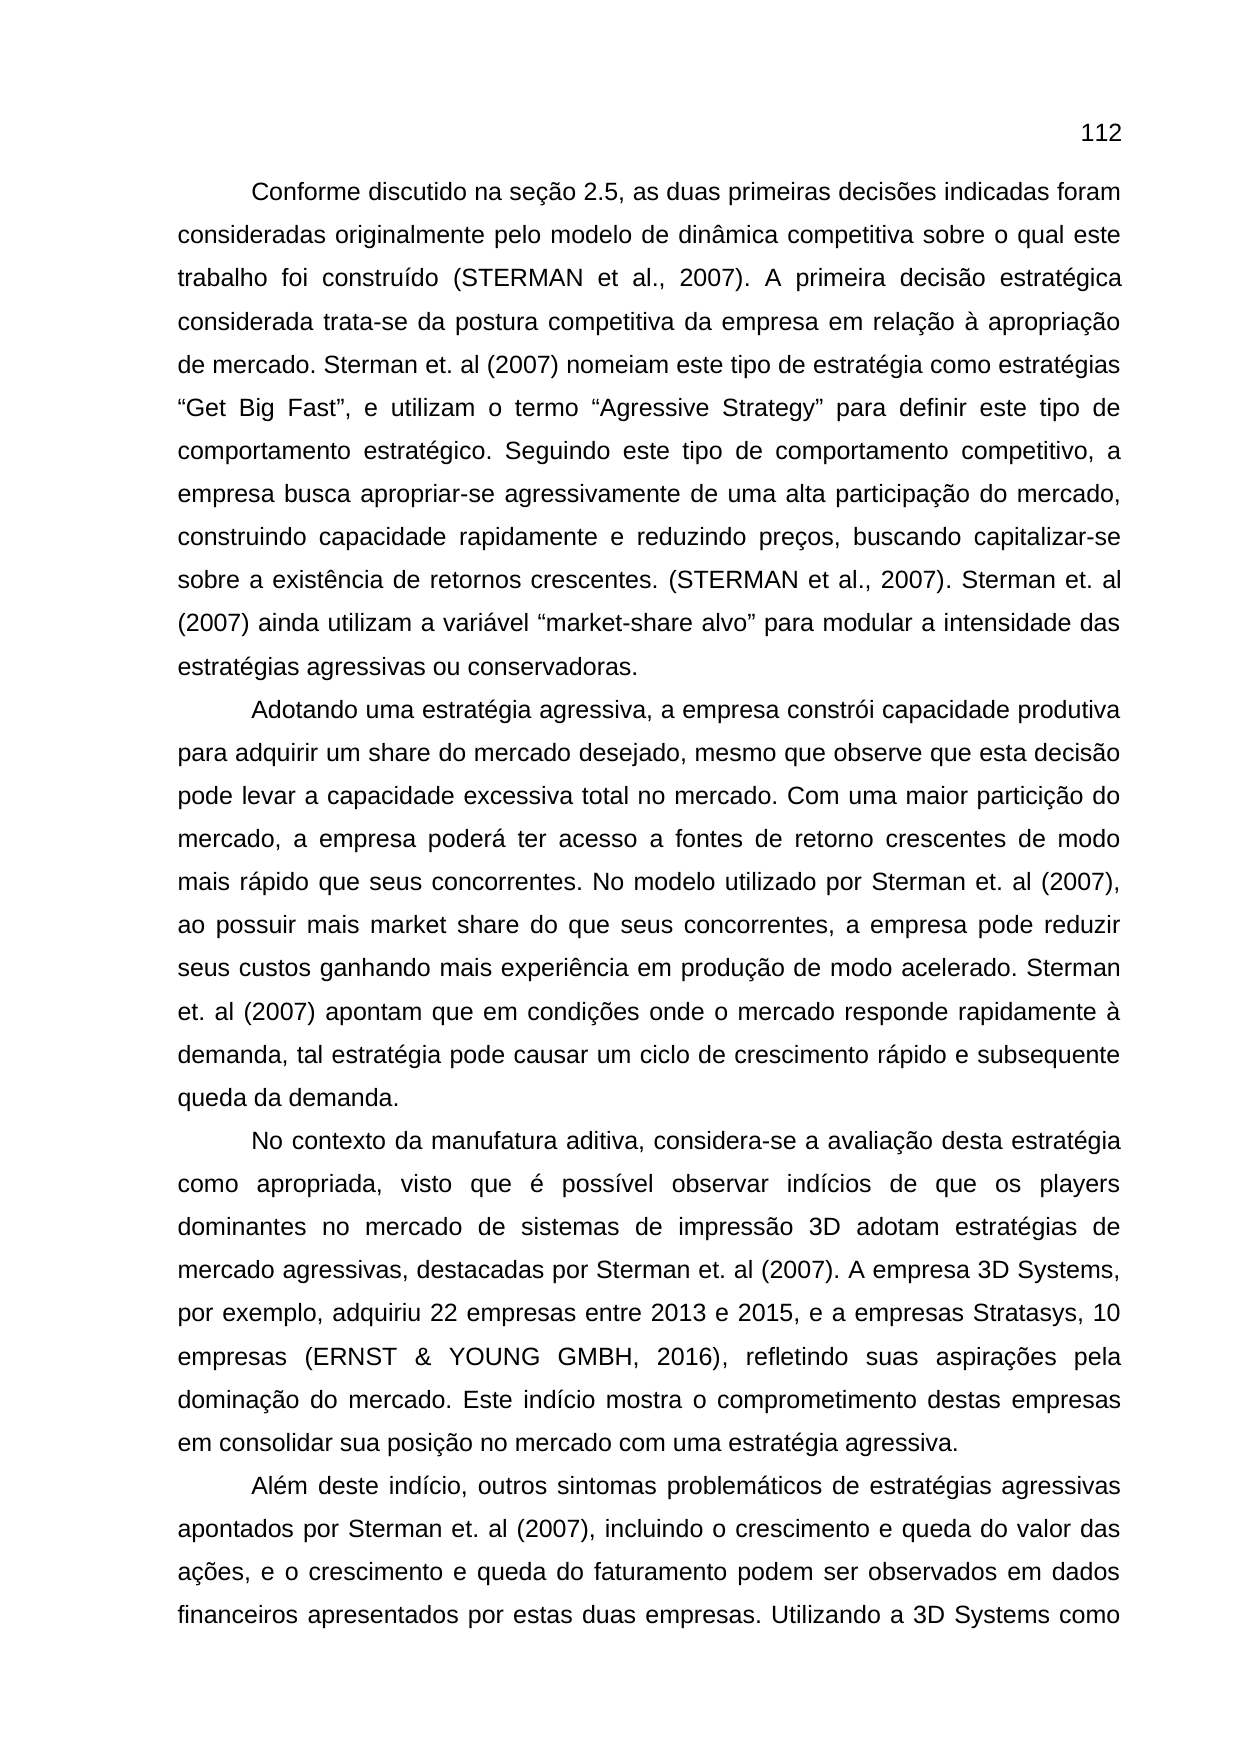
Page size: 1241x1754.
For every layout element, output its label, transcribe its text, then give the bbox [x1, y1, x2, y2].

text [177, 1471, 1122, 1629]
text No contexto da manufatura aditiva, considera-se a avaliação desta estratégia como apropriada, visto que é possível observar indícios de que os players dominantes no mercado de sistemas de impressão 3D adotam estratégias de mercado agressivas, destacadas por Sterman et. al (2007). A empresa 3D Systems, por exemplo, adquiriu 22 empresas entre 2013 e 2015, e a empresas Stratasys, 10 empresas (ERNST & YOUNG GMBH, 2016), refletindo suas aspirações pela dominação do mercado. Este indício mostra o comprometimento destas empresas em consolidar sua posição no mercado com uma estratégia agressiva. [177, 1126, 1122, 1457]
text Conforme discutido na seção 2.5, as duas primeiras decisões indicadas foram consideradas originalmente pelo modelo de dinâmica competitiva sobre o qual este trabalho foi construído (STERMAN et al., 2007). A primeira decisão estratégica considerada trata-se da postura competitiva da empresa em relação à apropriação de mercado. Sterman et. al (2007) nomeiam este tipo de estratégia como estratégias “Get Big Fast”, e utilizam o termo “Agressive Strategy” para definir este tipo de comportamento estratégico. Seguindo este tipo de comportamento competitivo, a empresa busca apropriar-se agressivamente de uma alta participação do mercado, construindo capacidade rapidamente e reduzindo preços, buscando capitalizar-se sobre a existência de retornos crescentes. (STERMAN et al., 2007). Sterman et. al (2007) ainda utilizam a variável “market-share alvo” para modular a intensidade das estratégias agressivas ou conservadoras. [177, 177, 1122, 680]
text Adotando uma estratégia agressiva, a empresa constrói capacidade produtiva para adquirir um share do mercado desejado, mesmo que observe que esta decisão pode levar a capacidade excessiva total no mercado. Com uma maior particição do mercado, a empresa poderá ter acesso a fontes de retorno crescentes de modo mais rápido que seus concorrentes. No modelo utilizado por Sterman et. al (2007), ao possuir mais market share do que seus concorrentes, a empresa pode reduzir seus custos ganhando mais experiência em produção de modo acelerado. Sterman et. al (2007) apontam que em condições onde o mercado responde rapidamente à demanda, tal estratégia pode causar um ciclo de crescimento rápido e subsequente queda da demanda. [177, 695, 1122, 1112]
